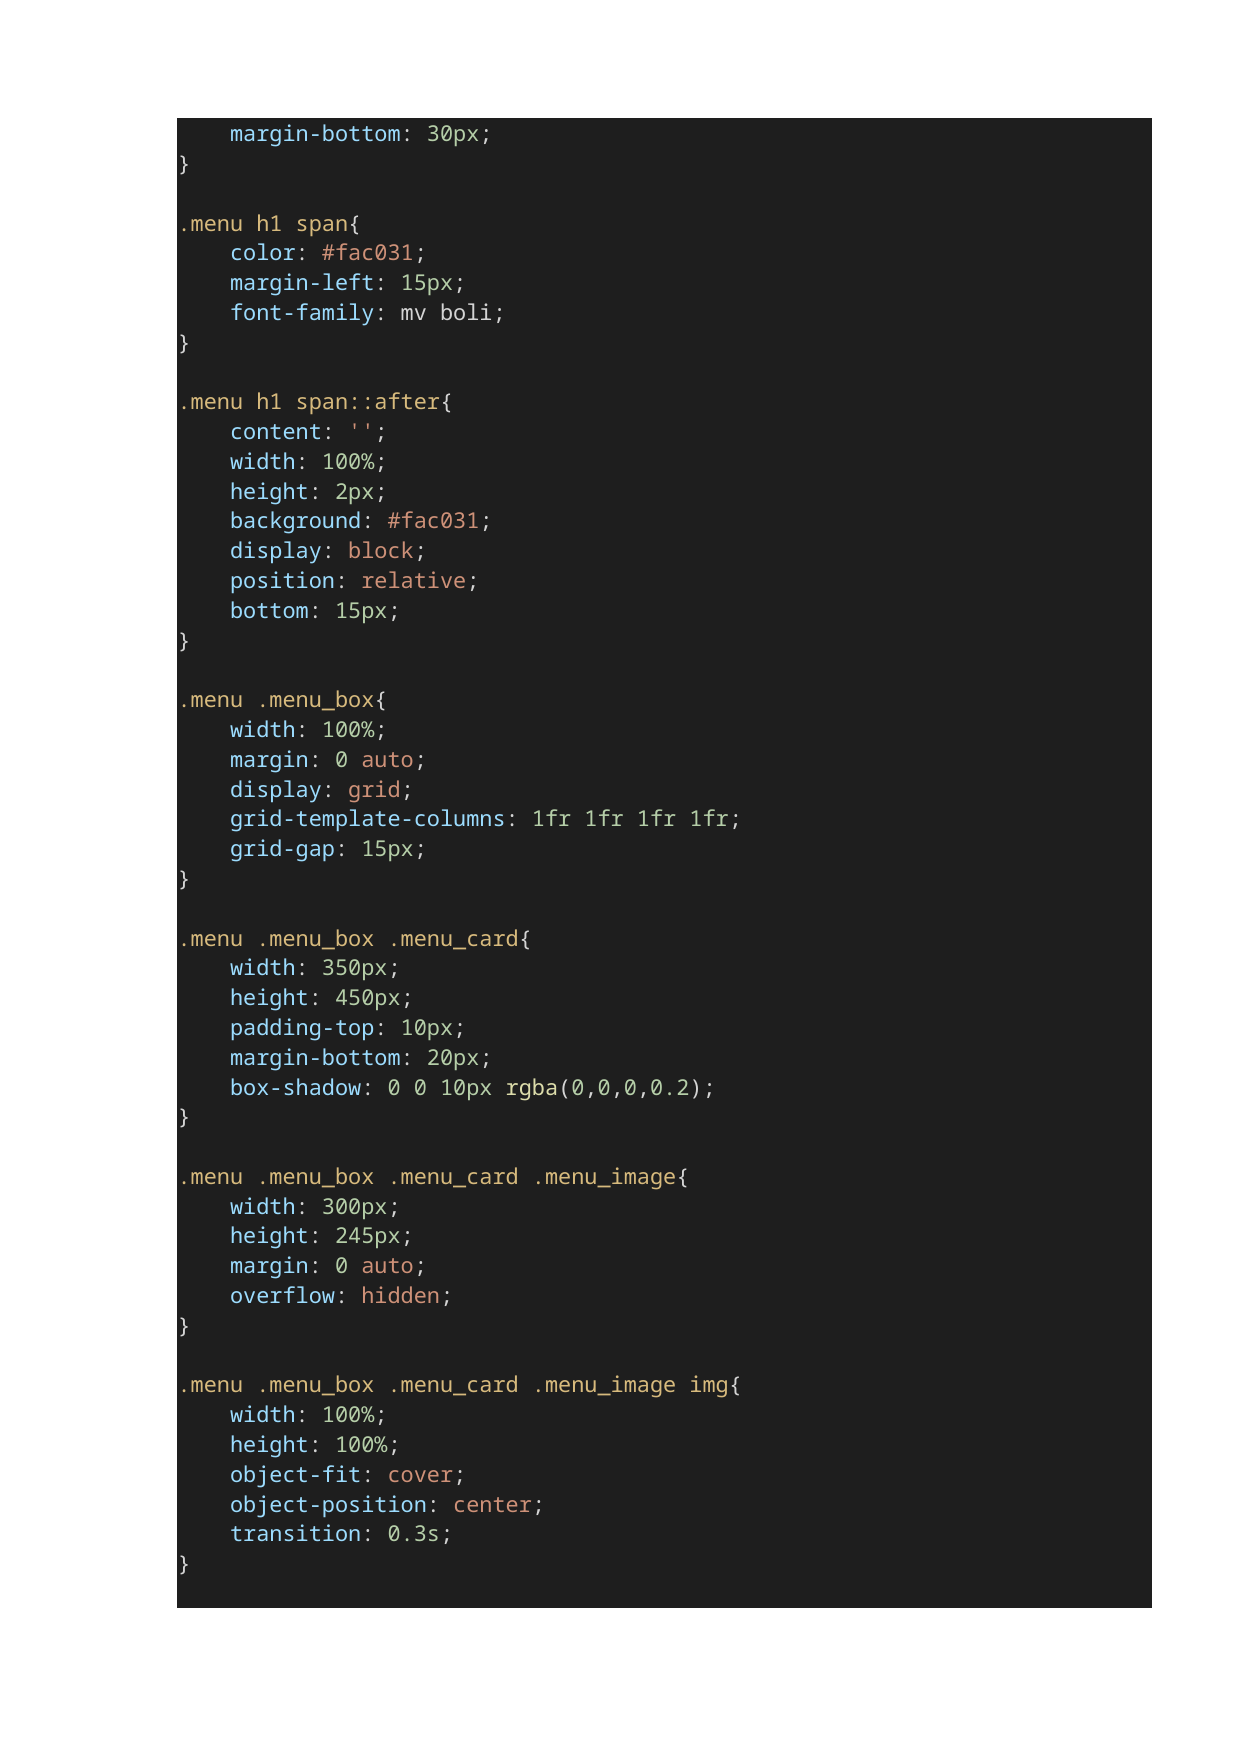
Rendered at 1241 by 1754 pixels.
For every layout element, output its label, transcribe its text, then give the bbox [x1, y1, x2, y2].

text .menu .menu_box .menu_card .menu_image{ [177, 1161, 1152, 1191]
text padding-top: 10px; [177, 1012, 1152, 1042]
text margin-bottom: 30px; [177, 118, 1152, 148]
text bottom: 15px; [177, 595, 1152, 624]
text } [177, 1101, 1152, 1131]
text } [177, 624, 1152, 654]
text width: 100%; [177, 1399, 1152, 1429]
text } [177, 863, 1152, 893]
text margin-left: 15px; [177, 267, 1152, 297]
text height: 2px; [177, 476, 1152, 505]
text .menu h1 span::after{ [177, 386, 1152, 416]
text .menu .menu_box .menu_card{ [177, 922, 1152, 952]
text display: block; [177, 535, 1152, 565]
text width: 100%; [177, 714, 1152, 744]
text grid-template-columns: 1fr 1fr 1fr 1fr; [177, 803, 1152, 833]
text width: 350px; [177, 952, 1152, 982]
text } [177, 148, 1152, 178]
text .menu .menu_box{ [177, 684, 1152, 714]
text color: #fac031; [177, 237, 1152, 267]
text margin: 0 auto; [177, 744, 1152, 773]
text object-fit: cover; [177, 1459, 1152, 1488]
text content: ''; [177, 416, 1152, 446]
text transition: 0.3s; [177, 1518, 1152, 1548]
text object-position: center; [177, 1488, 1152, 1518]
text margin-bottom: 20px; [177, 1042, 1152, 1071]
text grid-gap: 15px; [177, 833, 1152, 863]
text background: #fac031; [177, 505, 1152, 535]
text width: 300px; [177, 1191, 1152, 1220]
text height: 450px; [177, 982, 1152, 1012]
text position: relative; [177, 565, 1152, 595]
text overflow: hidden; [177, 1280, 1152, 1310]
text margin: 0 auto; [177, 1250, 1152, 1280]
text .menu .menu_box .menu_card .menu_image img{ [177, 1369, 1152, 1399]
text width: 100%; [177, 446, 1152, 476]
text } [177, 1548, 1152, 1578]
text } [177, 1310, 1152, 1339]
text height: 100%; [177, 1429, 1152, 1459]
text } [177, 327, 1152, 356]
text font-family: mv boli; [177, 297, 1152, 327]
text box-shadow: 0 0 10px rgba(0,0,0,0.2); [177, 1071, 1152, 1101]
text .menu h1 span{ [177, 207, 1152, 237]
text height: 245px; [177, 1220, 1152, 1250]
text display: grid; [177, 773, 1152, 803]
